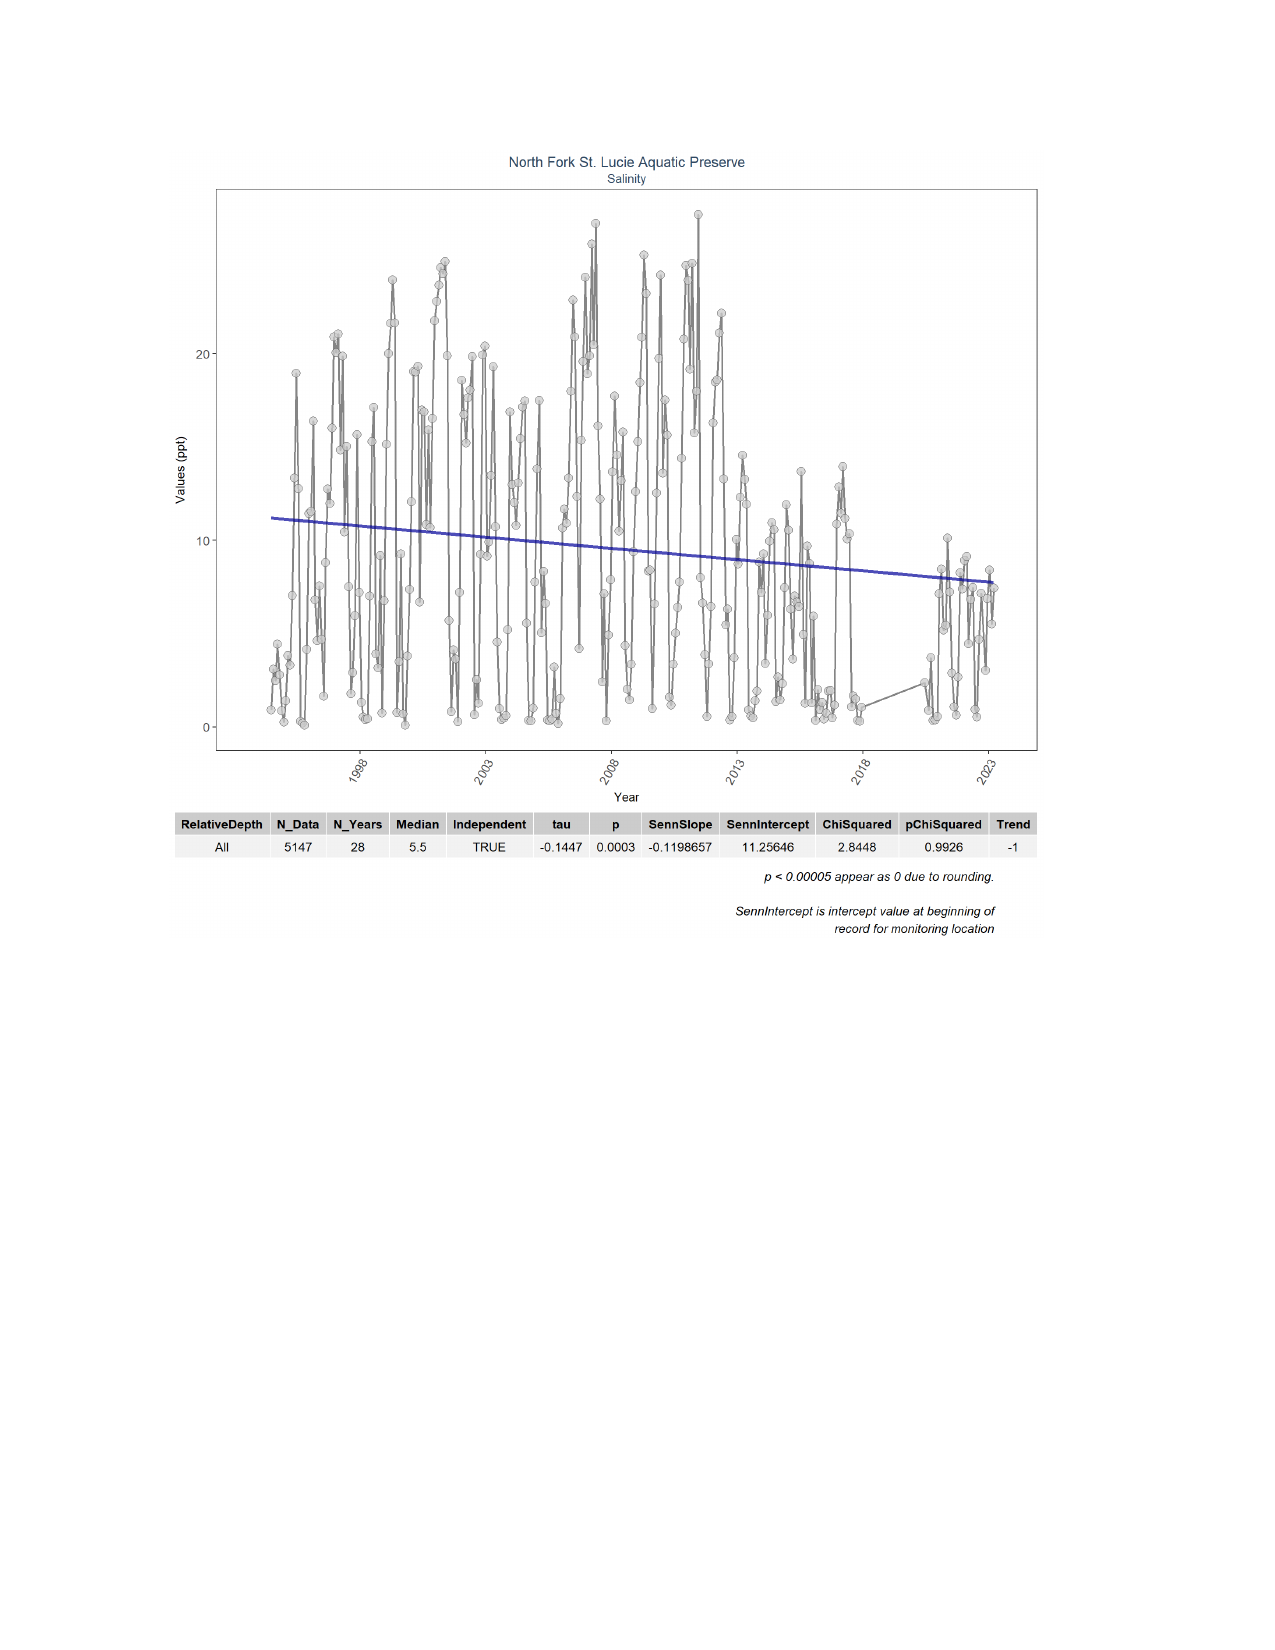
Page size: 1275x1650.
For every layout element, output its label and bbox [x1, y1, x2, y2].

picture [168, 150, 1044, 938]
